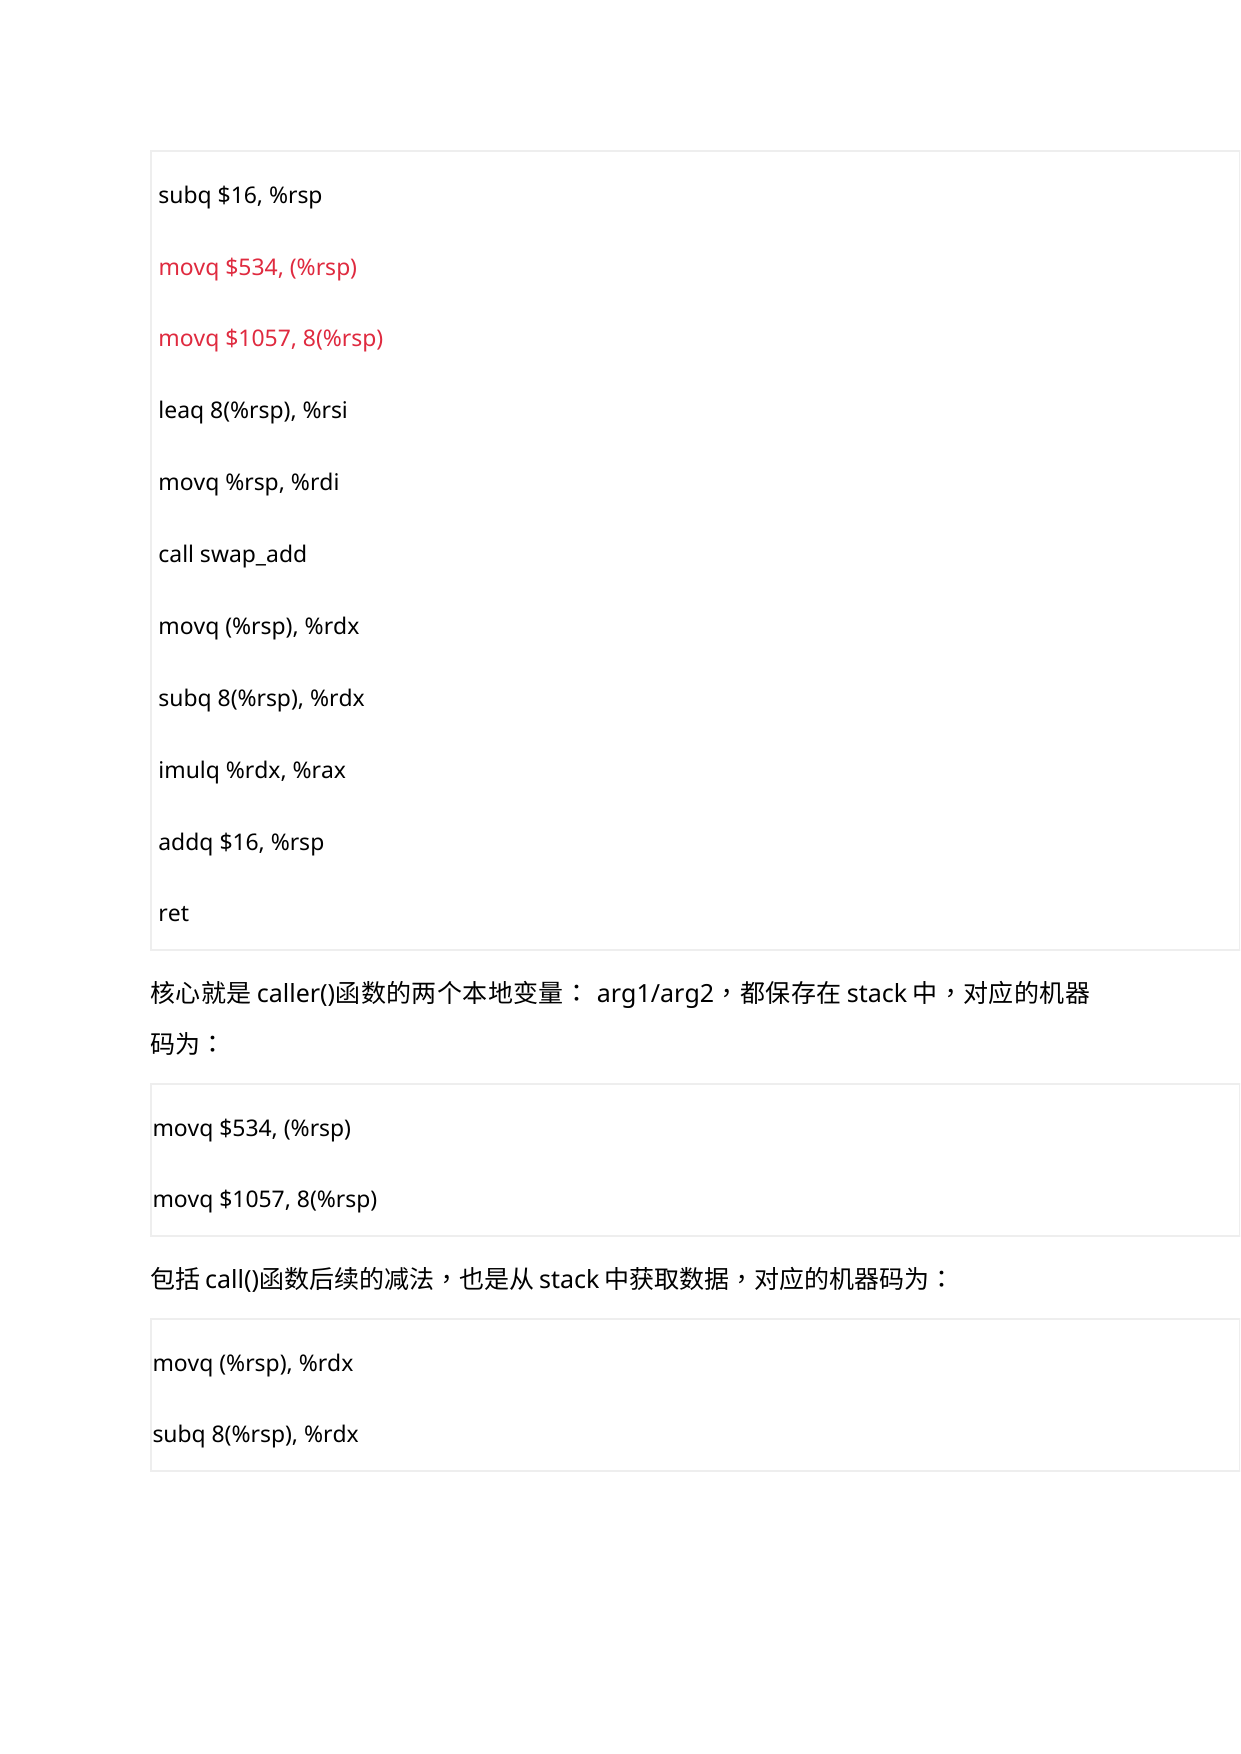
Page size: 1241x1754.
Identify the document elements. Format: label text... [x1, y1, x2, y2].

table_header movq $534, (%rsp) movq $1057, 8(%rsp) [152, 1085, 1239, 1234]
table_header movq (%rsp), %rdx subq 8(%rsp), %rdx [152, 1320, 1239, 1469]
text 核心就是caller()函数的两个本地变量： arg1/arg2，都保存在stack中，对应的机器码为： [150, 976, 1090, 1061]
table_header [152, 152, 1239, 948]
text 包括call()函数后续的减法，也是从stack中获取数据，对应的机器码为： [150, 1262, 1090, 1296]
